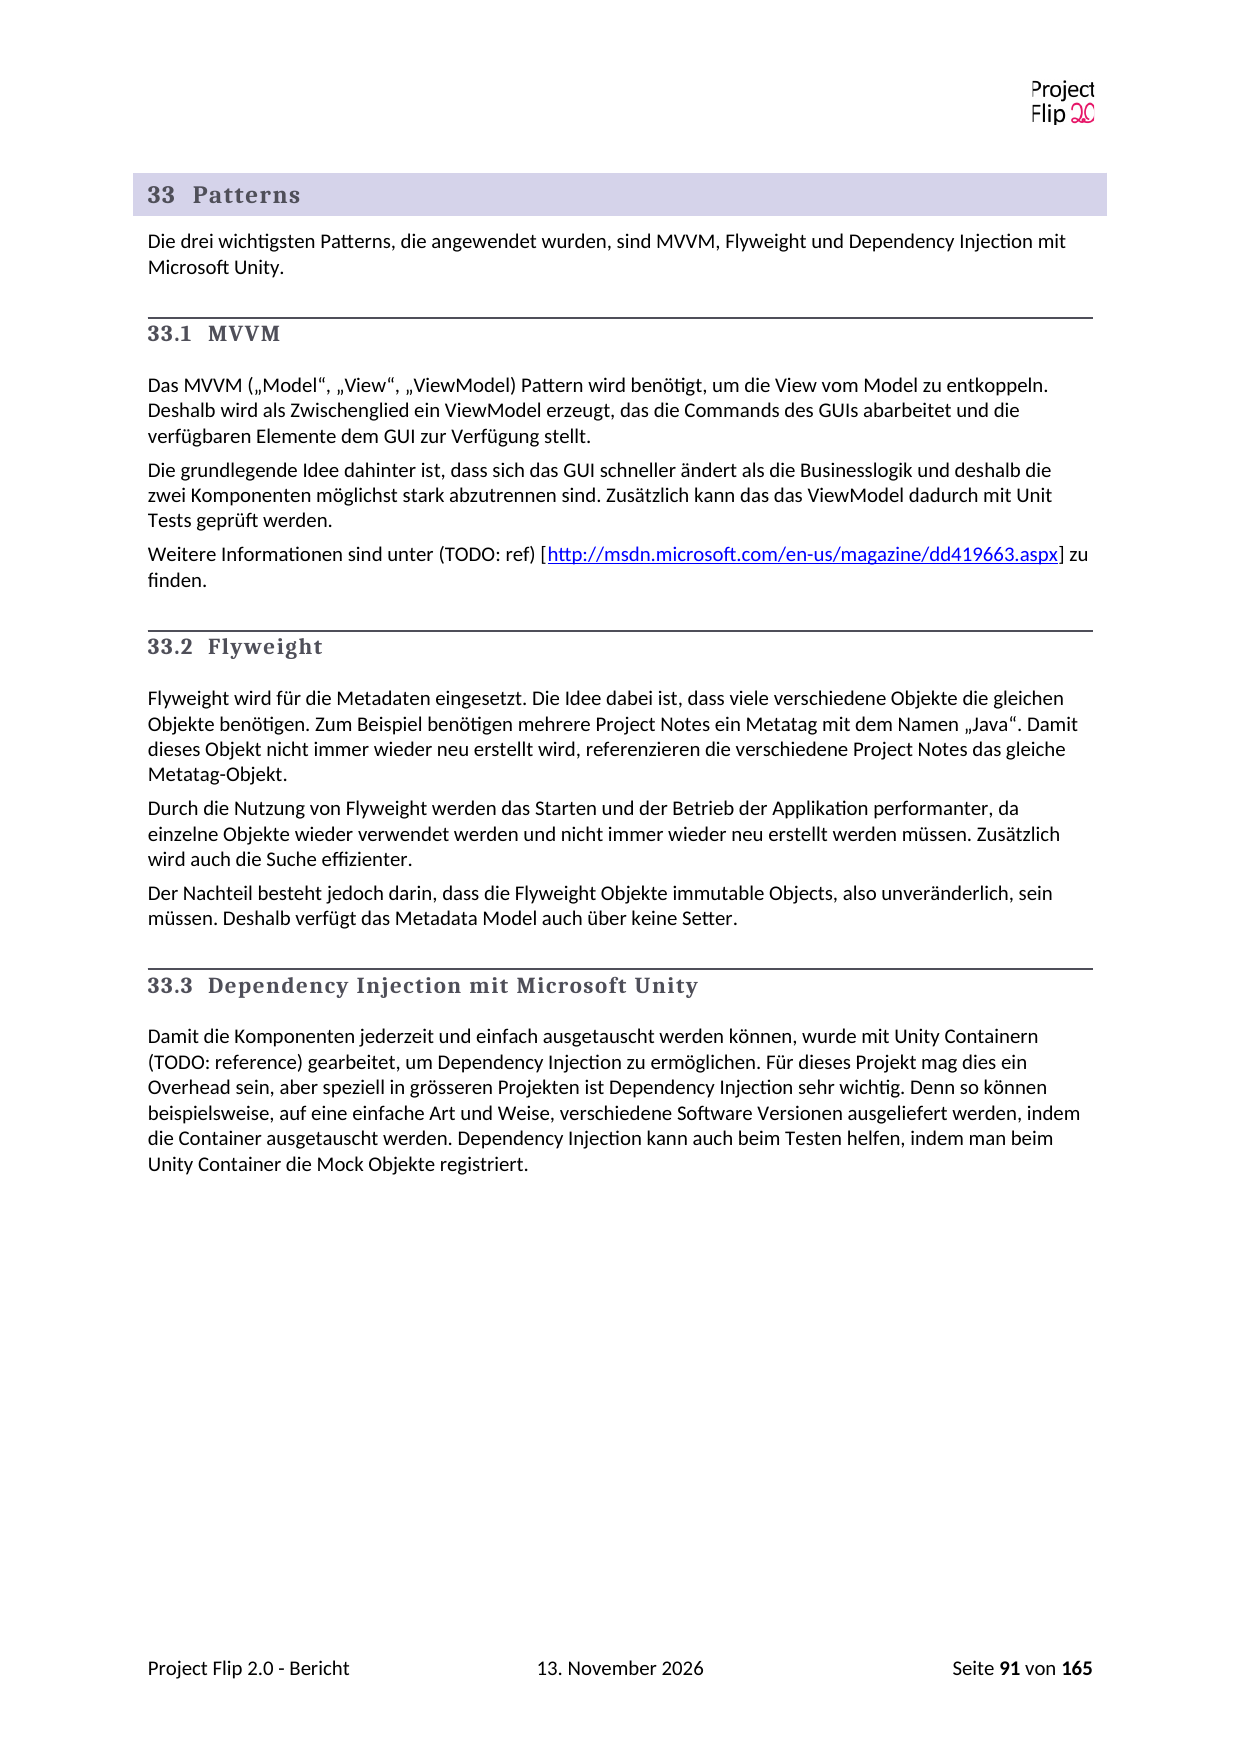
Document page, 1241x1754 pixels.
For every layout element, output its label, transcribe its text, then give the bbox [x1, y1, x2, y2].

text Damit die Komponenten jederzeit und einfach ausgetauscht werden können, wurde mit Unity Containern (TODO: reference) gearbeitet, um Dependency Injection zu ermöglichen. Für dieses Projekt mag dies ein Overhead sein, aber speziell in grösseren Projekten ist Dependency Injection sehr wichtig. Denn so können beispielsweise, auf eine einfache Art und Weise, verschiedene Software Versionen ausgeliefert werden, indem die Container ausgetauscht werden. Dependency Injection kann auch beim Testen helfen, indem man beim Unity Container die Mock Objekte registriert. [148, 1024, 1093, 1176]
text Weitere Informationen sind unter (TODO: ref) [http://msdn.microsoft.com/en-us/magazine/dd419663.aspx] zu finden. [148, 541, 1093, 592]
text Die grundlegende Idee dahinter ist, dass sich das GUI schneller ändert als die Businesslogik und deshalb die zwei Komponenten möglichst stark abzutrennen sind. Zusätzlich kann das das ViewModel dadurch mit Unit Tests geprüft werden. [148, 457, 1093, 533]
text Durch die Nutzung von Flyweight werden das Starten und der Betrieb der Applikation performanter, da einzelne Objekte wieder verwendet werden und nicht immer wieder neu erstellt werden müssen. Zusätzlich wird auch die Suche effizienter. [148, 795, 1093, 872]
text Flyweight wird für die Metadaten eingesetzt. Die Idee dabei ist, dass viele verschiedene Objekte die gleichen Objekte benötigen. Zum Beispiel benötigen mehrere Project Notes ein Metatag mit dem Namen „Java“. Damit dieses Objekt nicht immer wieder neu erstellt wird, referenzieren die verschiedene Project Notes das gleiche Metatag-Objekt. [148, 685, 1093, 787]
subtitle MVVM [148, 319, 1093, 347]
picture [1081, 79, 1097, 124]
subtitle Dependency Injection mit Microsoft Unity [148, 970, 1093, 999]
subtitle Patterns [139, 179, 1101, 210]
subtitle Flyweight [148, 632, 1093, 660]
text Der Nachteil besteht jedoch darin, dass die Flyweight Objekte immutable Objects, also unveränderlich, sein müssen. Deshalb verfügt das Metadata Model auch über keine Setter. [148, 880, 1093, 931]
text Die drei wichtigsten Patterns, die angewendet wurden, sind MVVM, Flyweight und Dependency Injection mit Microsoft Unity. [148, 228, 1093, 279]
text Das MVVM („Model“, „View“, „ViewModel) Pattern wird benötigt, um die View vom Model zu entkoppeln. Deshalb wird als Zwischenglied ein ViewModel erzeugt, das die Commands des GUIs abarbeitet und die verfügbaren Elemente dem GUI zur Verfügung stellt. [148, 372, 1093, 448]
